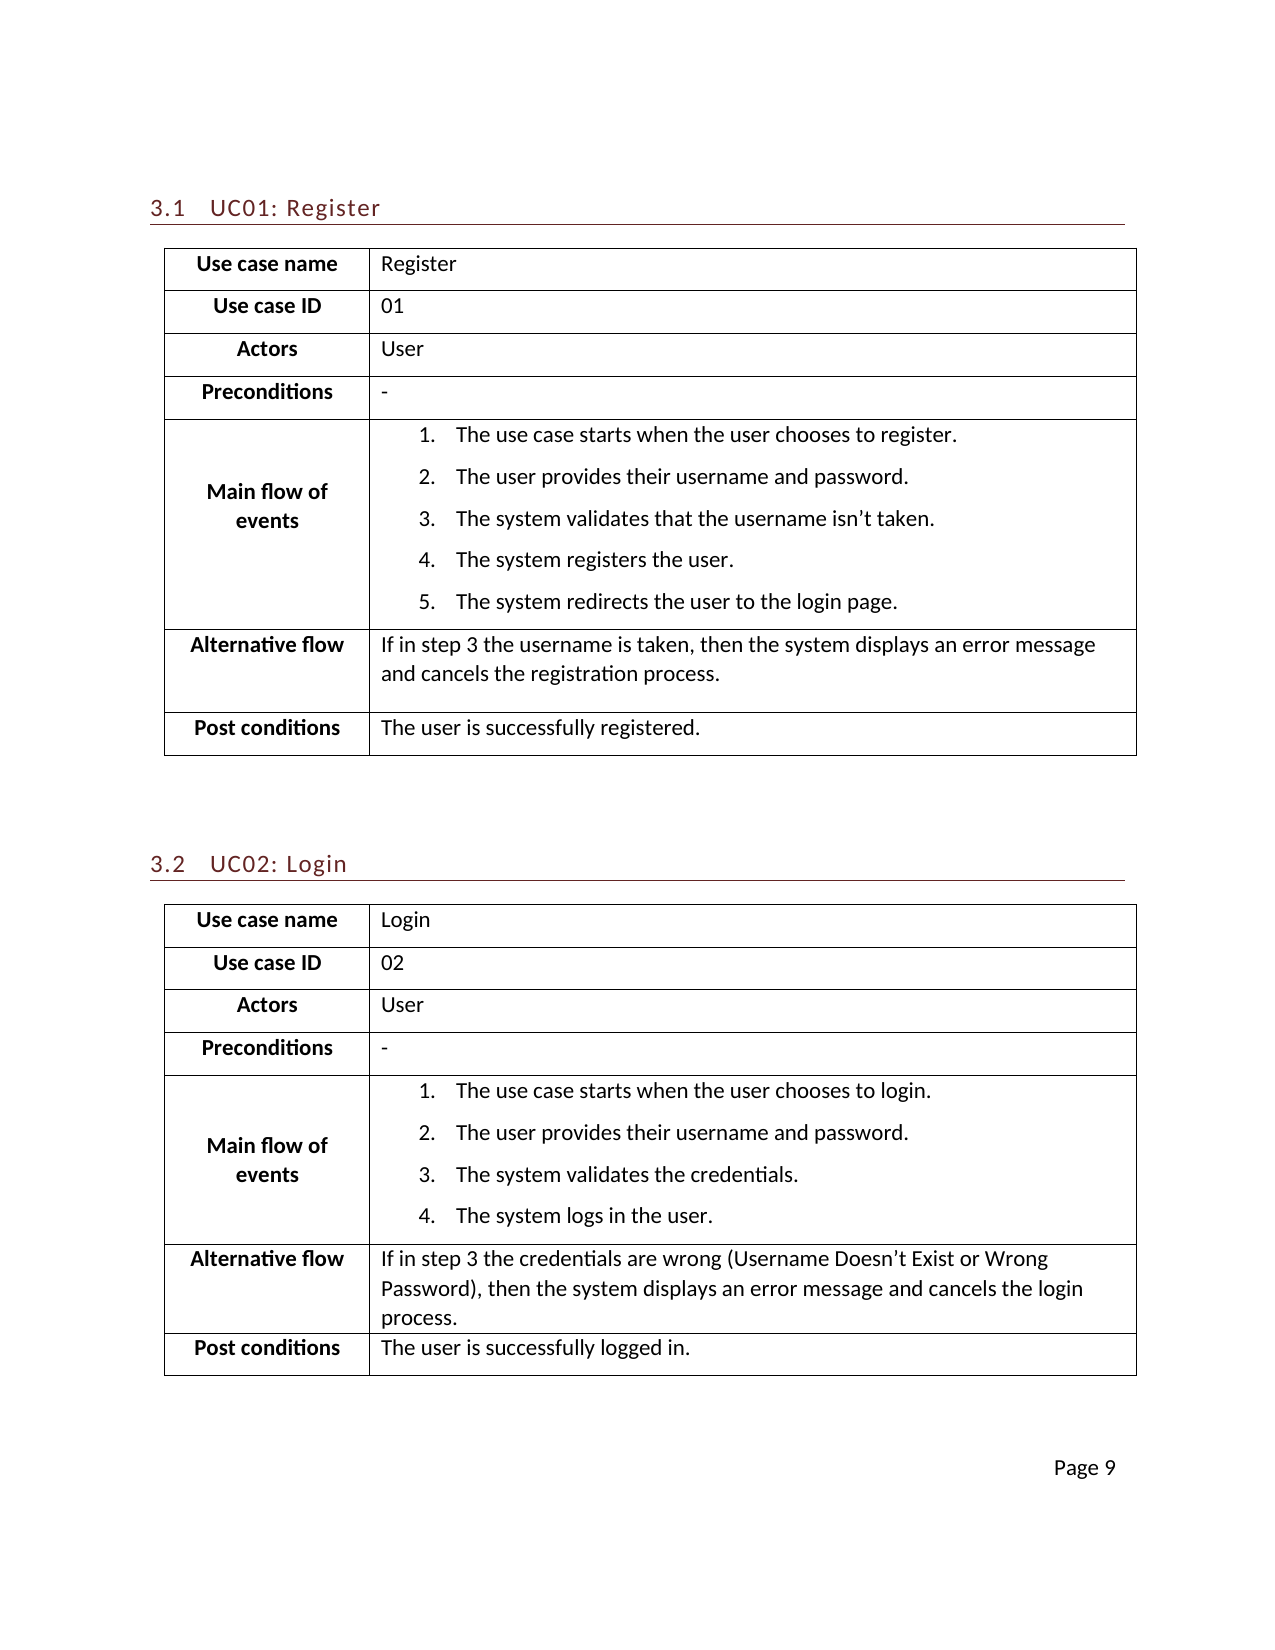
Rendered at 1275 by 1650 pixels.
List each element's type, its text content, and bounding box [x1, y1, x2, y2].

table_cell User [370, 990, 1136, 1032]
table_cell The use case starts when the user chooses to register. The user provides their username and password. The system validates that the username isn’t taken. The system registers the user. The system redirects the user to the login page. [370, 420, 1136, 629]
table_cell User [370, 334, 1136, 376]
table_cell Alternative flow [165, 1245, 369, 1332]
table_header Login [370, 905, 1136, 947]
table_cell Alternative flow [165, 630, 369, 712]
table_header Register [370, 249, 1136, 290]
table_cell - [370, 377, 1136, 419]
table_cell Actors [165, 334, 369, 376]
table_header Use case name [165, 249, 369, 290]
subtitle UC02: Login [150, 848, 1125, 880]
table_cell Actors [165, 990, 369, 1032]
subtitle UC01: Register [150, 192, 1125, 224]
table_cell Use case ID [165, 291, 369, 333]
table_header Use case name [165, 905, 369, 947]
table_cell If in step 3 the username is taken, then the system displays an error message and cancels the registration process. [370, 630, 1136, 712]
table_cell Use case ID [165, 948, 369, 989]
table_cell Post conditions [165, 713, 369, 755]
table_cell If in step 3 the credentials are wrong (Username Doesn’t Exist or Wrong Password), then the system displays an error message and cancels the login process. [370, 1245, 1136, 1332]
table_cell The user is successfully registered. [370, 713, 1136, 755]
table_cell 02 [370, 948, 1136, 989]
table_cell The use case starts when the user chooses to login. The user provides their username and password. The system validates the credentials. The system logs in the user. [370, 1076, 1136, 1243]
table_cell Main flow of events [165, 1076, 369, 1243]
table_cell Main flow of events [165, 420, 369, 629]
table_cell - [370, 1033, 1136, 1075]
table_cell 01 [370, 291, 1136, 333]
table_cell Preconditions [165, 1033, 369, 1075]
table_cell The user is successfully logged in. [370, 1334, 1136, 1375]
table_cell Preconditions [165, 377, 369, 419]
table_cell Post conditions [165, 1334, 369, 1375]
